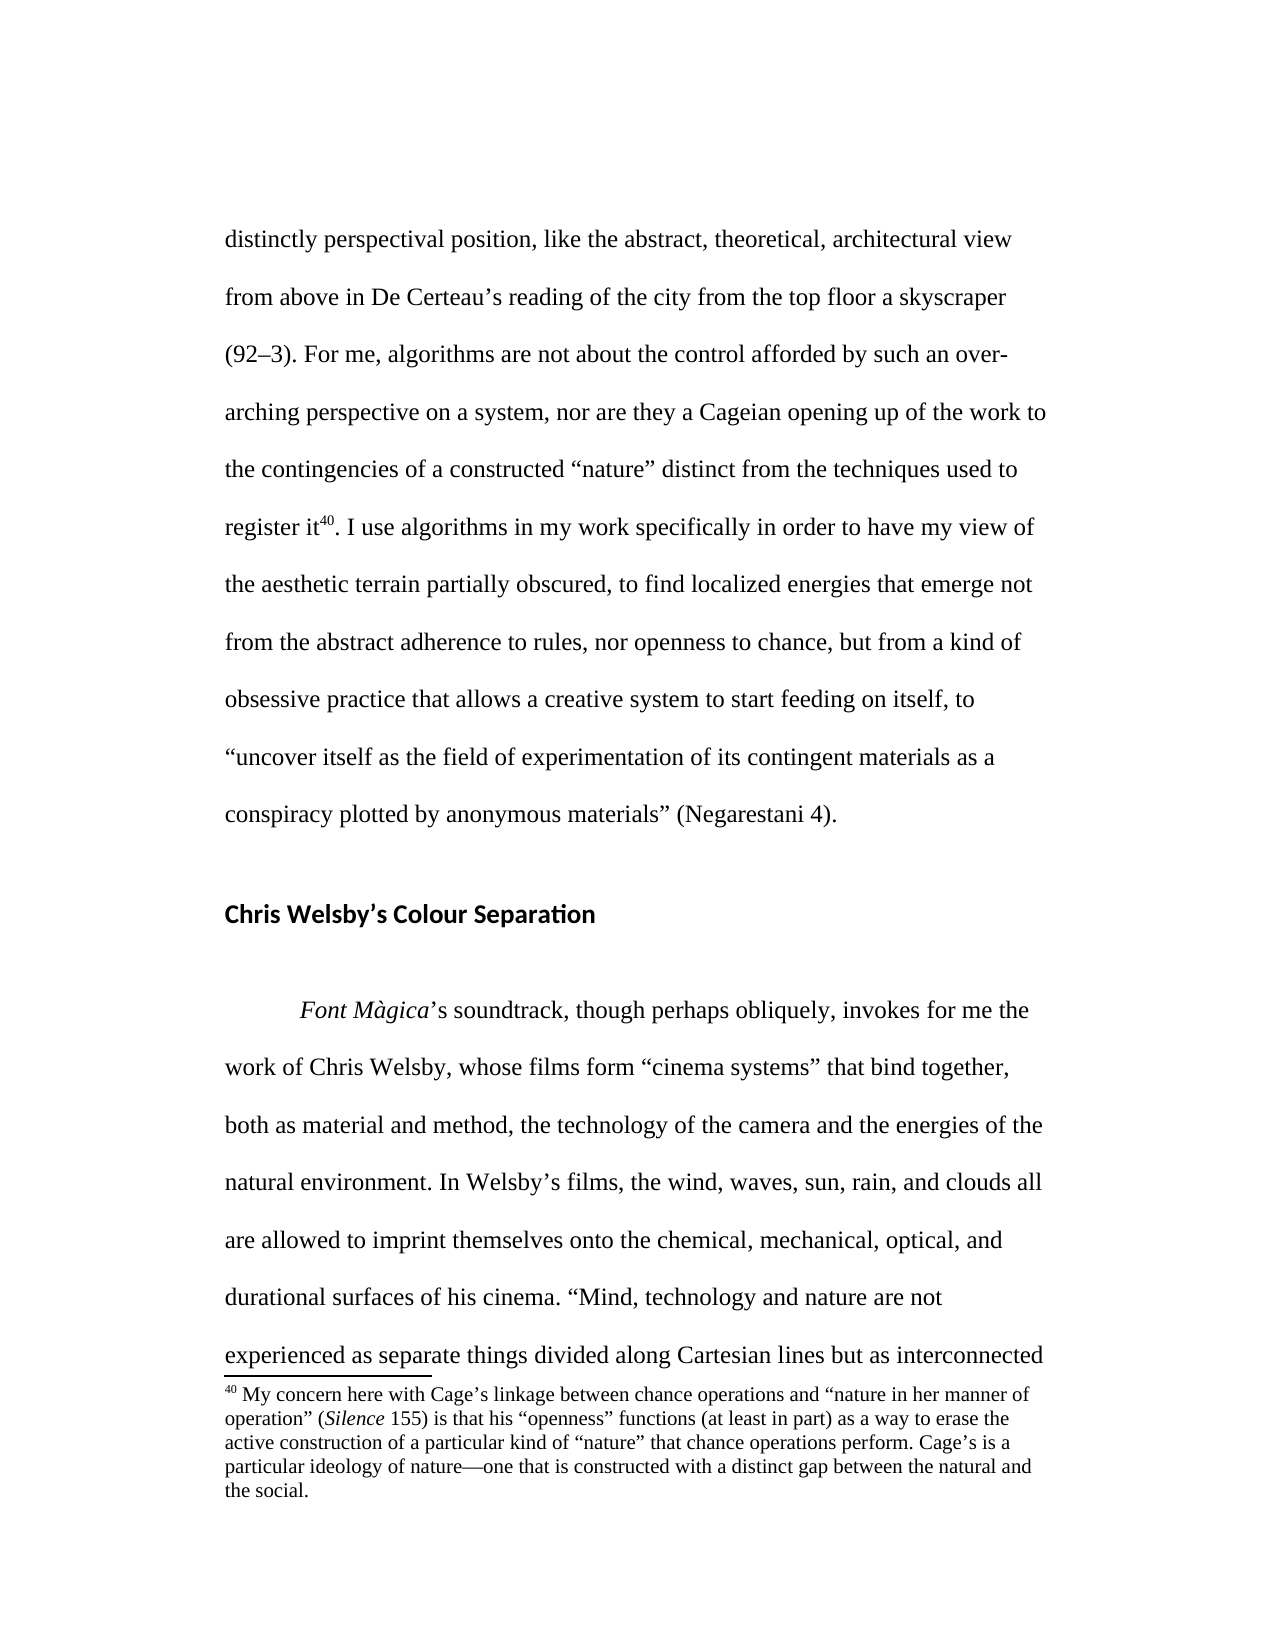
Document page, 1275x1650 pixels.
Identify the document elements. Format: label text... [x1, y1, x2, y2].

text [224, 224, 1051, 828]
subtitle Chris Welsby’s Colour Separation [224, 898, 1051, 931]
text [224, 995, 1051, 1369]
